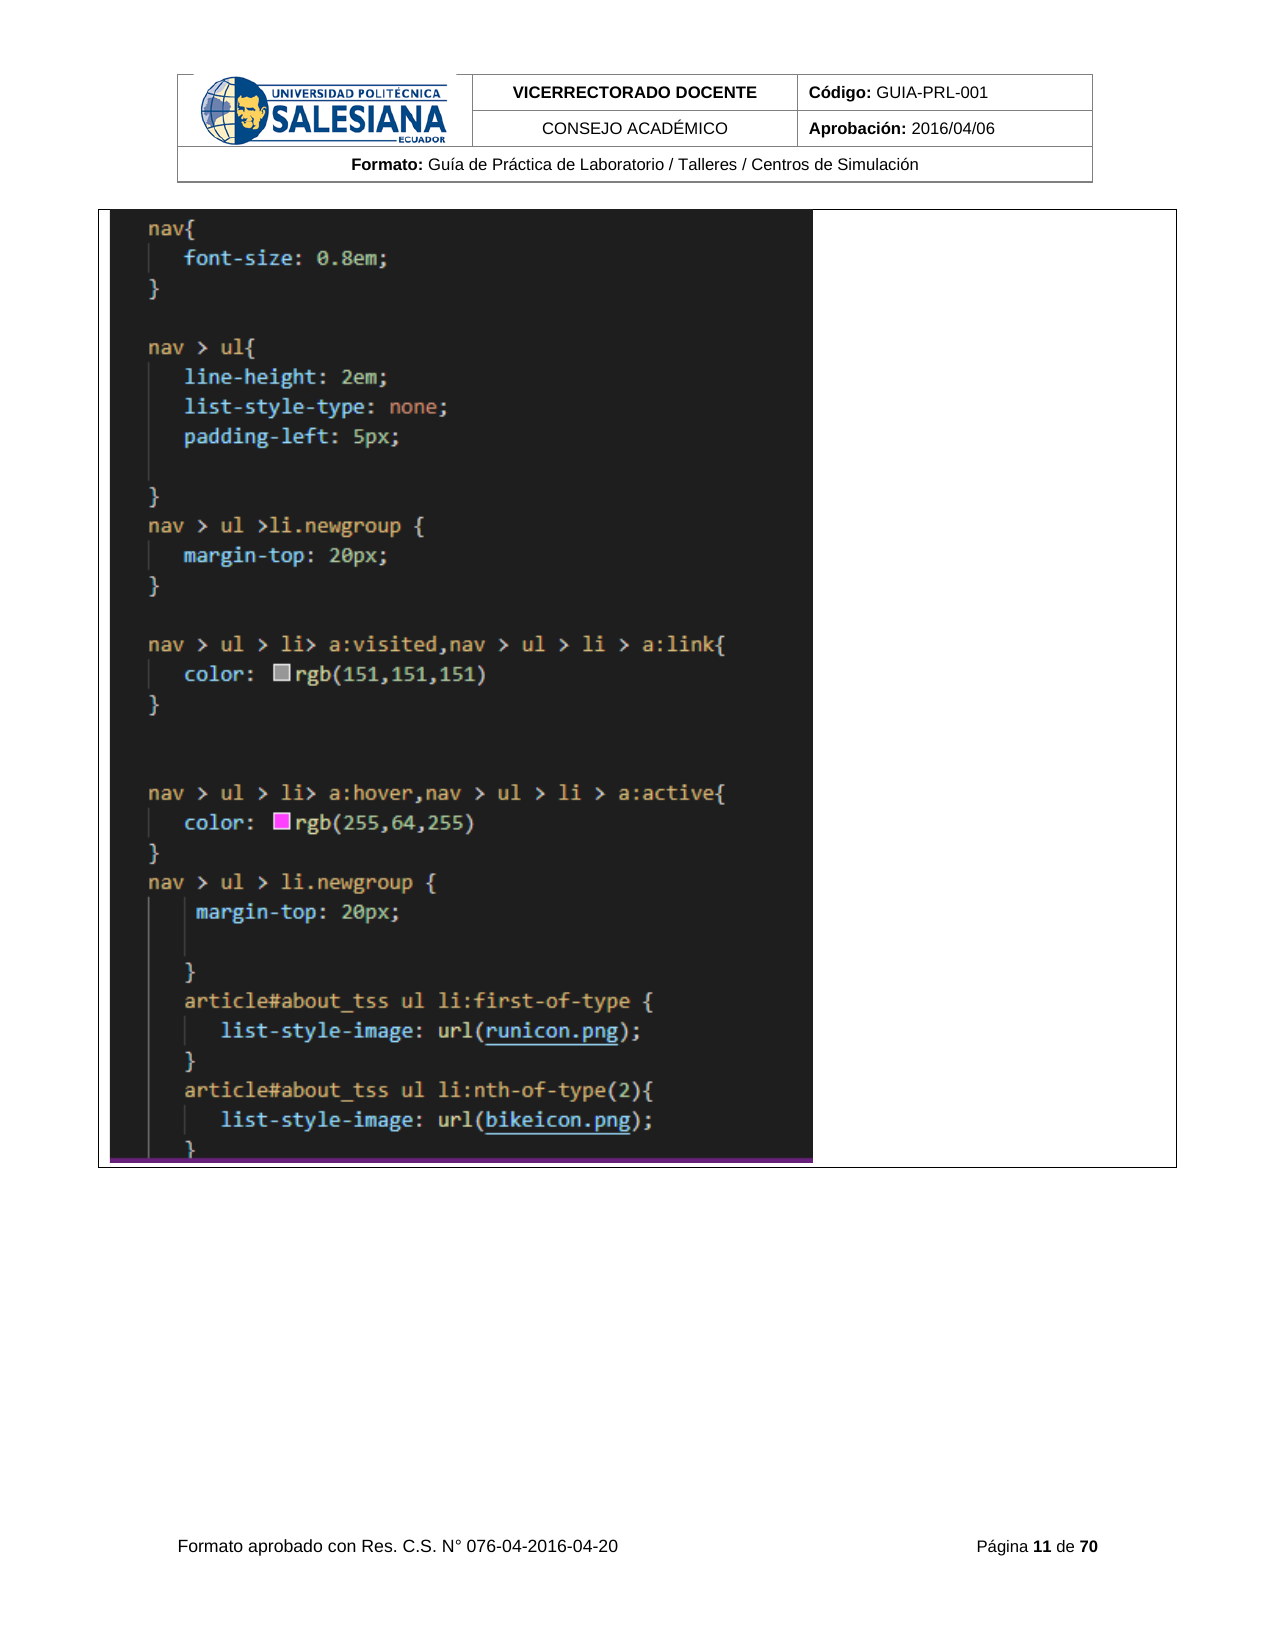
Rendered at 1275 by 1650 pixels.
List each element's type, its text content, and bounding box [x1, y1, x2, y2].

picture [193, 74, 457, 146]
